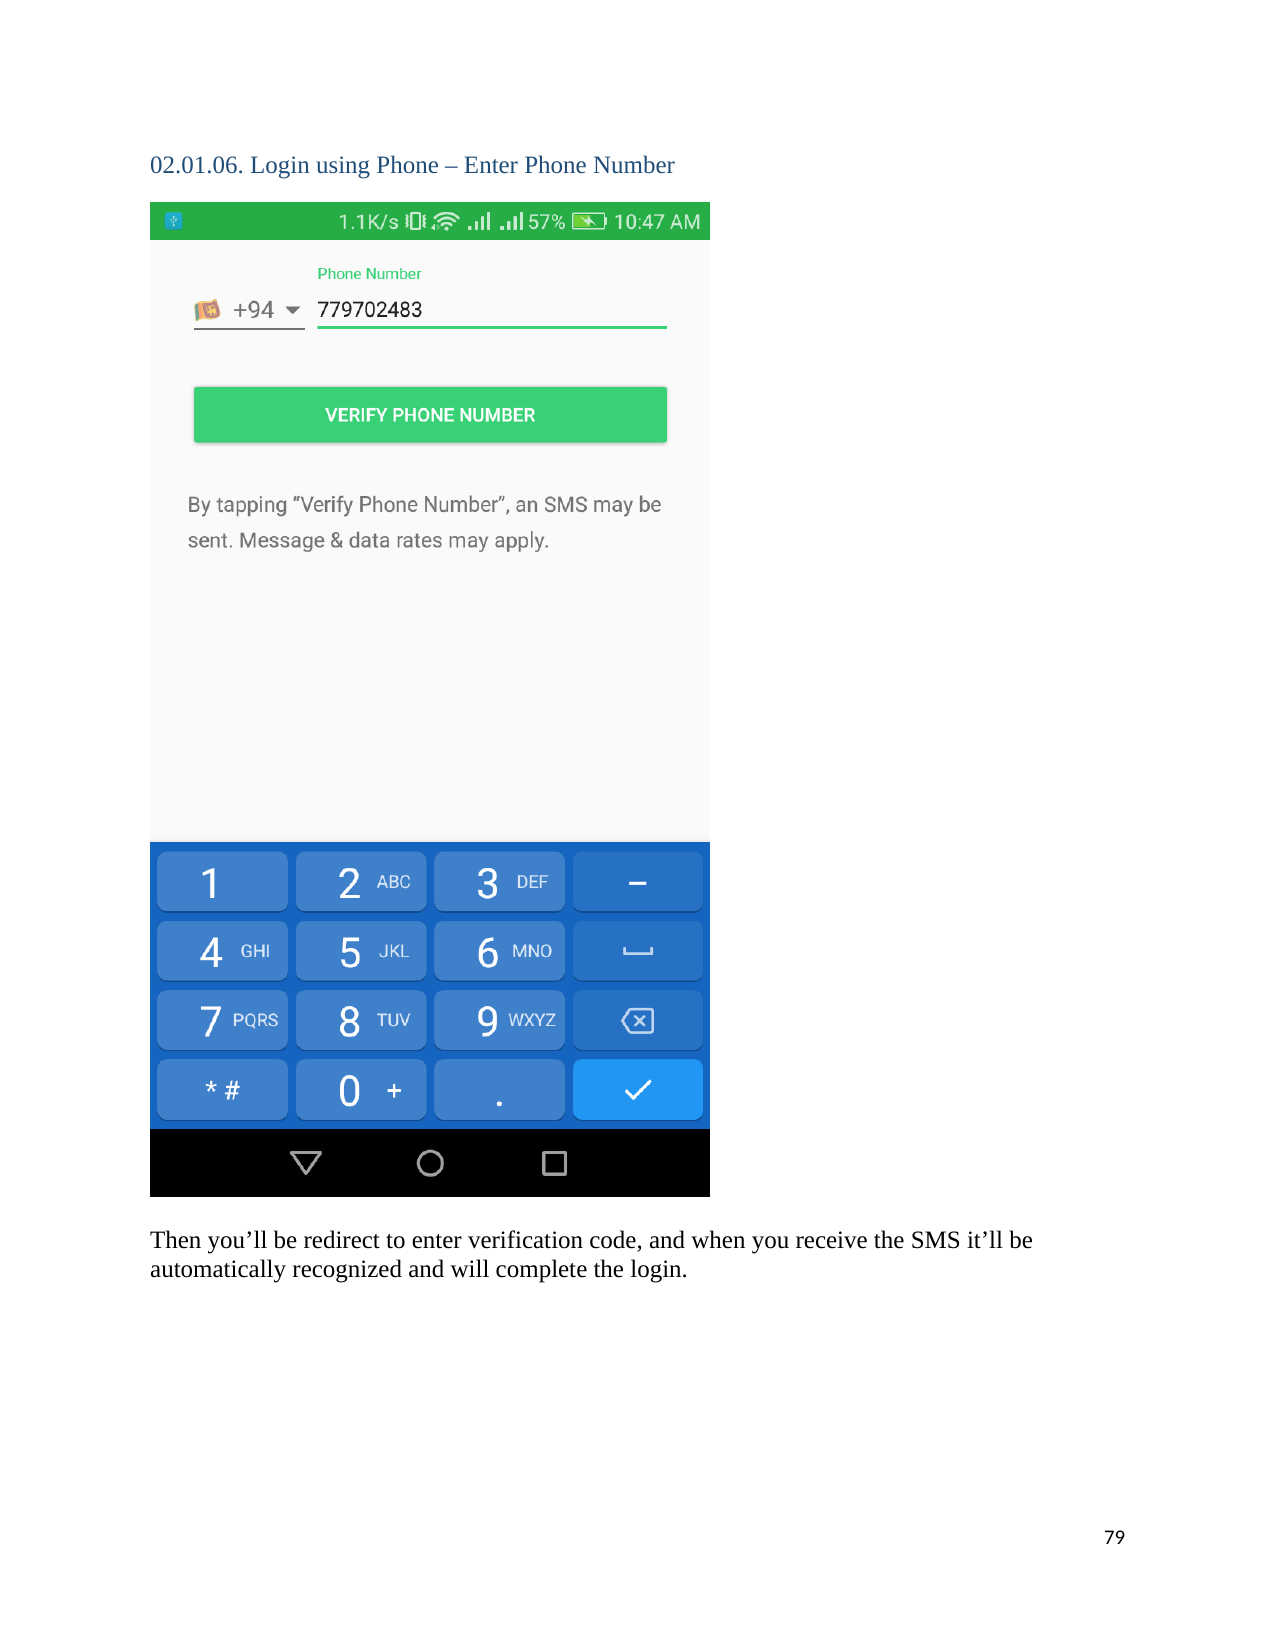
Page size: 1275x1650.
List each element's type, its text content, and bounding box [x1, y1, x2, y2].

subtitle 02.01.06. Login using Phone – Enter Phone Number [150, 150, 1125, 179]
text Then you’ll be redirect to enter verification code, and when you receive the SMS it’ll be automatically recognized and will complete the login. [150, 1225, 1125, 1283]
picture [150, 202, 710, 1197]
